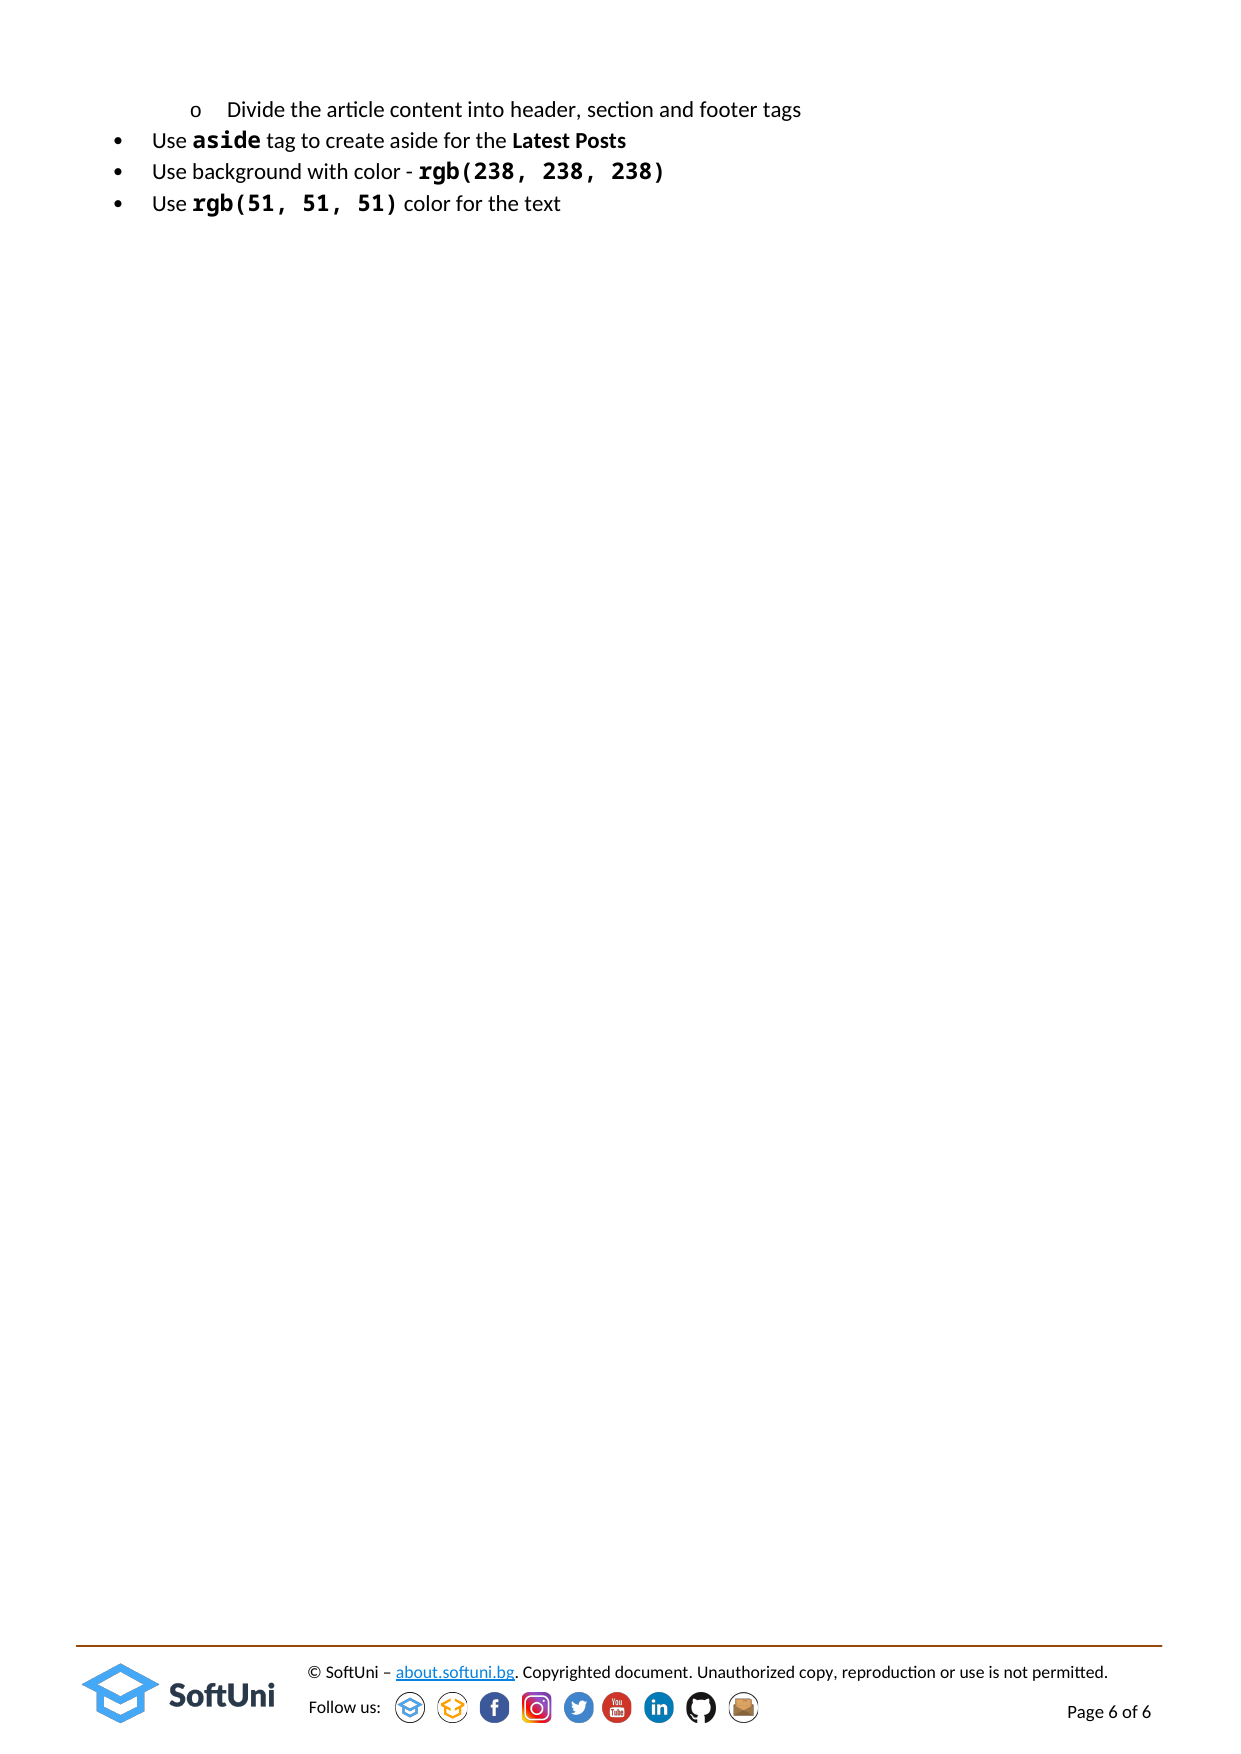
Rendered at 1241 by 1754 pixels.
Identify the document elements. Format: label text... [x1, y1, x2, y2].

picture [522, 1692, 552, 1723]
list Use aside tag to create aside for the Latest Posts [114, 124, 1163, 155]
picture [665, 1714, 674, 1723]
picture [658, 1705, 667, 1714]
list Divide the article content into header, section and footer tags [189, 95, 1163, 124]
picture [602, 1692, 632, 1723]
picture [686, 1692, 716, 1723]
picture [728, 1692, 759, 1723]
list Use rgb(51, 51, 51) color for the text [114, 186, 1163, 218]
picture [437, 1692, 468, 1723]
picture [75, 1658, 281, 1729]
picture [564, 1692, 594, 1723]
picture [644, 1714, 653, 1723]
picture [479, 1692, 510, 1723]
picture [665, 1692, 674, 1701]
picture [395, 1692, 425, 1723]
list Use background with color - rgb(238, 238, 238) [114, 155, 1163, 186]
picture [644, 1692, 653, 1701]
